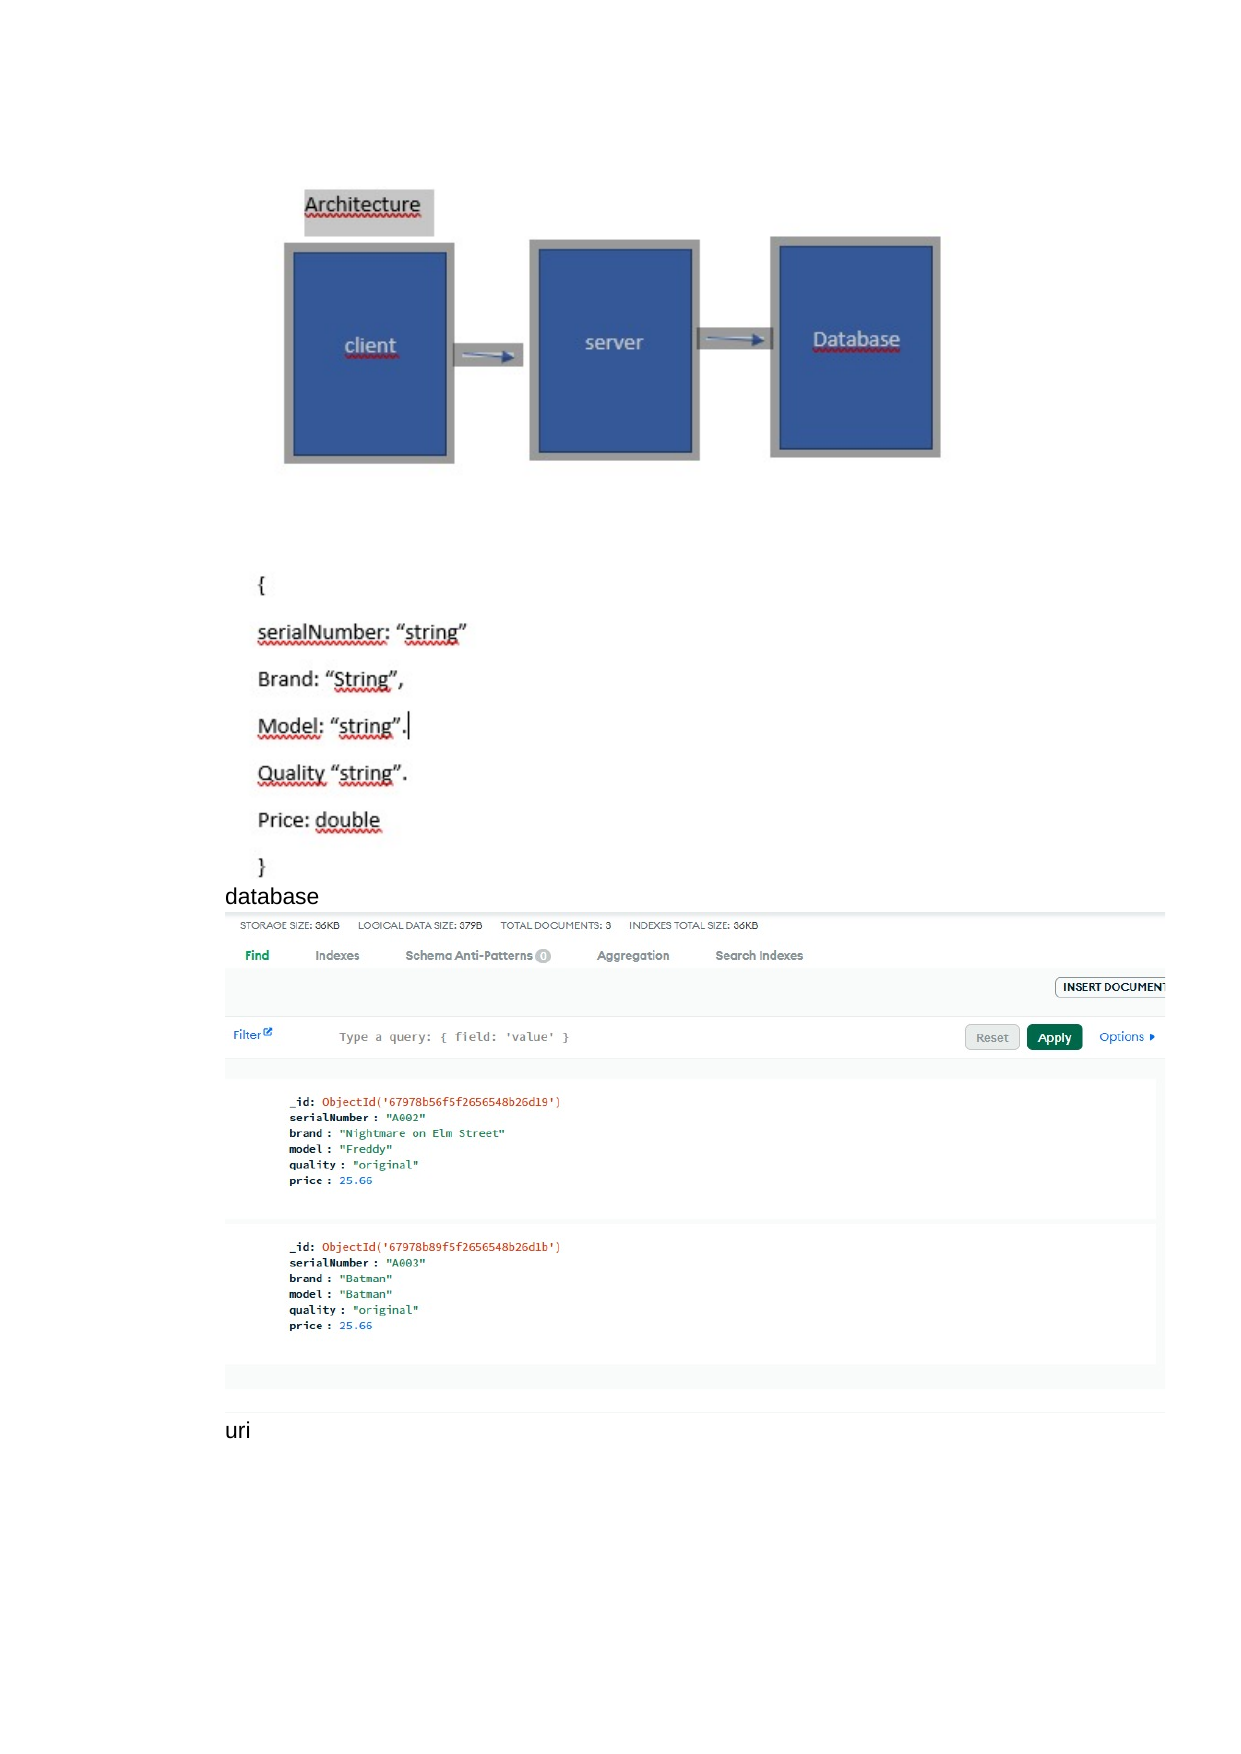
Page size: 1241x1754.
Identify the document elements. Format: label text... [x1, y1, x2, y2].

picture [225, 912, 1166, 1413]
text database [225, 883, 1090, 909]
picture [225, 547, 527, 879]
text uri [225, 1417, 1090, 1443]
picture [225, 150, 1019, 544]
